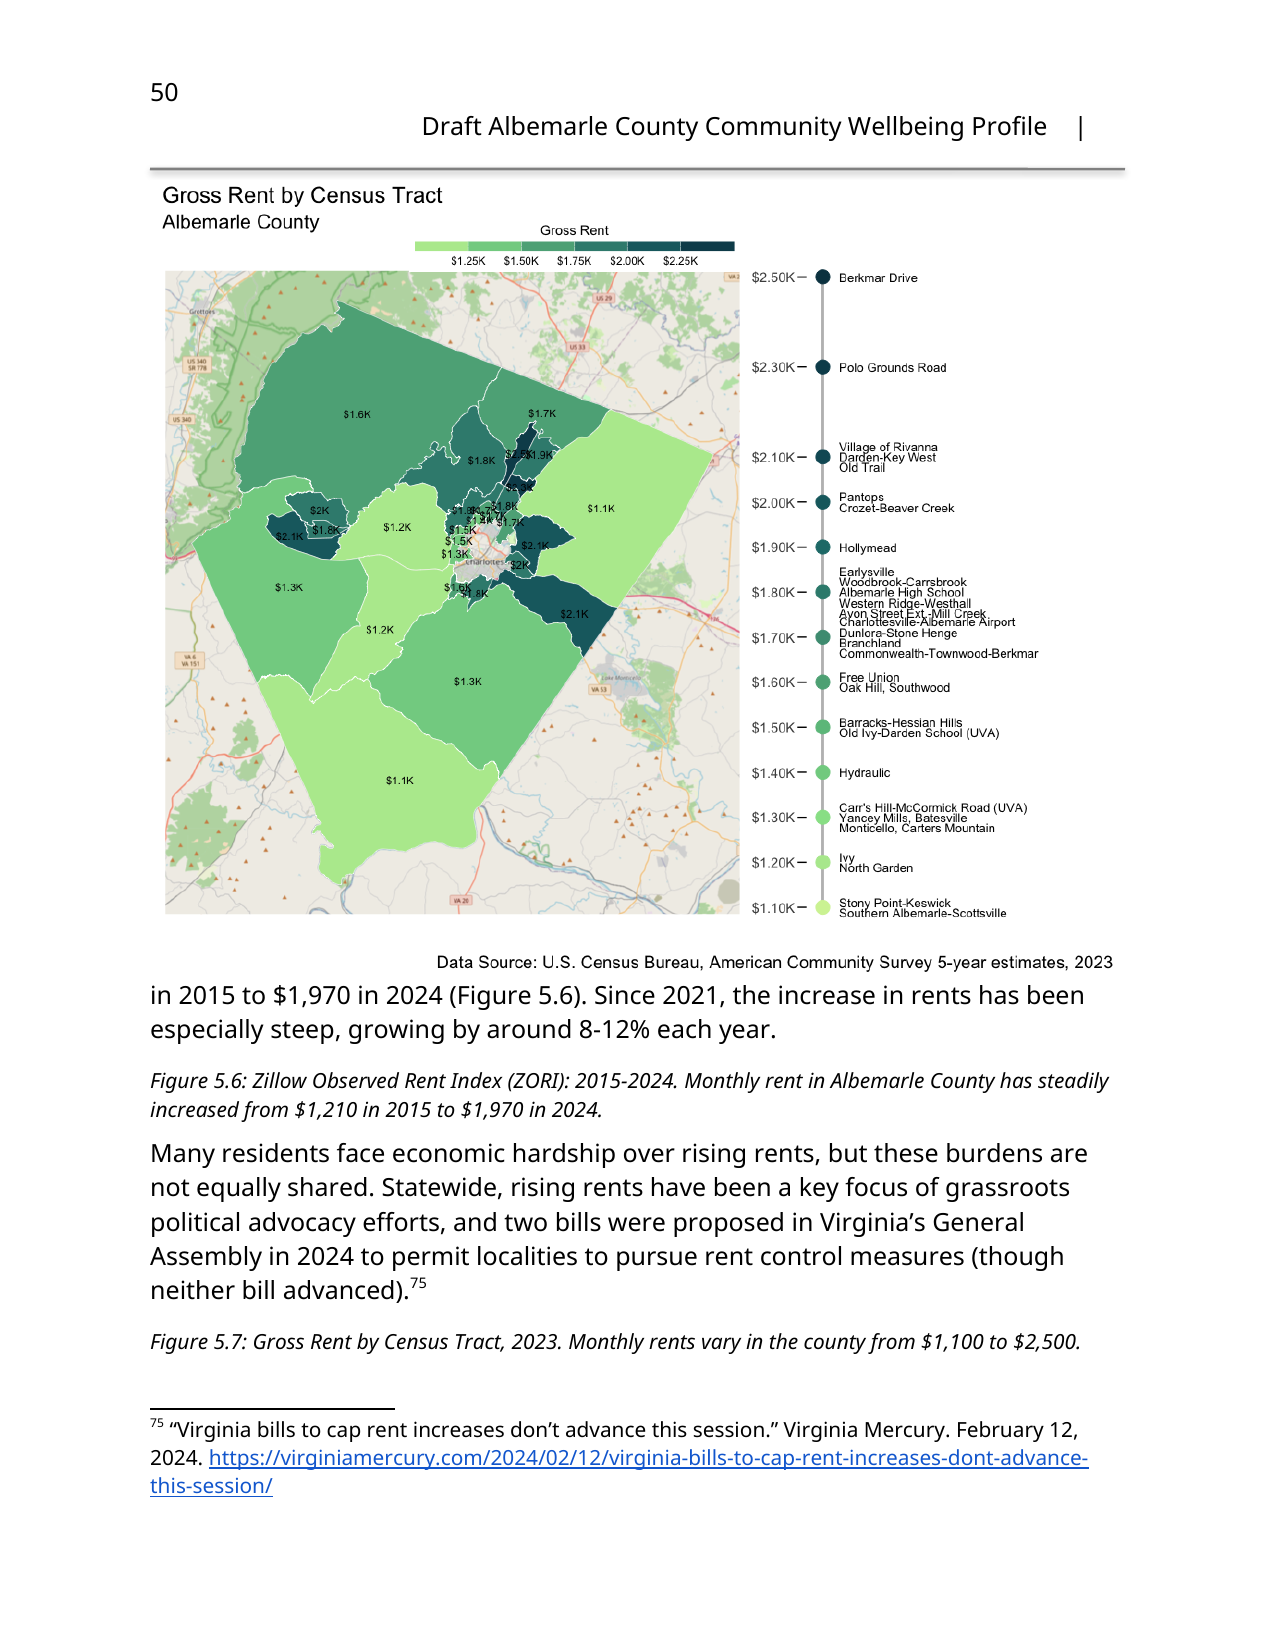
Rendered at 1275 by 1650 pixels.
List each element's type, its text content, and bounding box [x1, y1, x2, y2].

text Zillow’s observed rent index (ZORI) is a measure of a locality’s representative market-rate rent. The typical rent in Albemarle County has increased from $1,210 in 2015 to $1,970 in 2024 (Figure 5.6). Since 2021, the increase in rents has been especially steep, growing by around 8-12% each year. [150, 978, 1125, 1046]
text Figure 5.6: Zillow Observed Rent Index (ZORI): 2015-2024. Monthly rent in Albemarle County has steadily increased from $1,210 in 2015 to $1,970 in 2024. [150, 1067, 1125, 1123]
picture [150, 180, 1125, 978]
text Many residents face economic hardship over rising rents, but these burdens are not equally shared. Statewide, rising rents have been a key focus of grassroots political advocacy efforts, and two bills were proposed in Virginia’s General Assembly in 2024 to permit localities to pursue rent control measures (though neither bill advanced). [150, 1136, 1125, 1306]
text Figure 5.7: Gross Rent by Census Tract, 2023. Monthly rents vary in the county from $1,100 to $2,500. [150, 1327, 1125, 1356]
